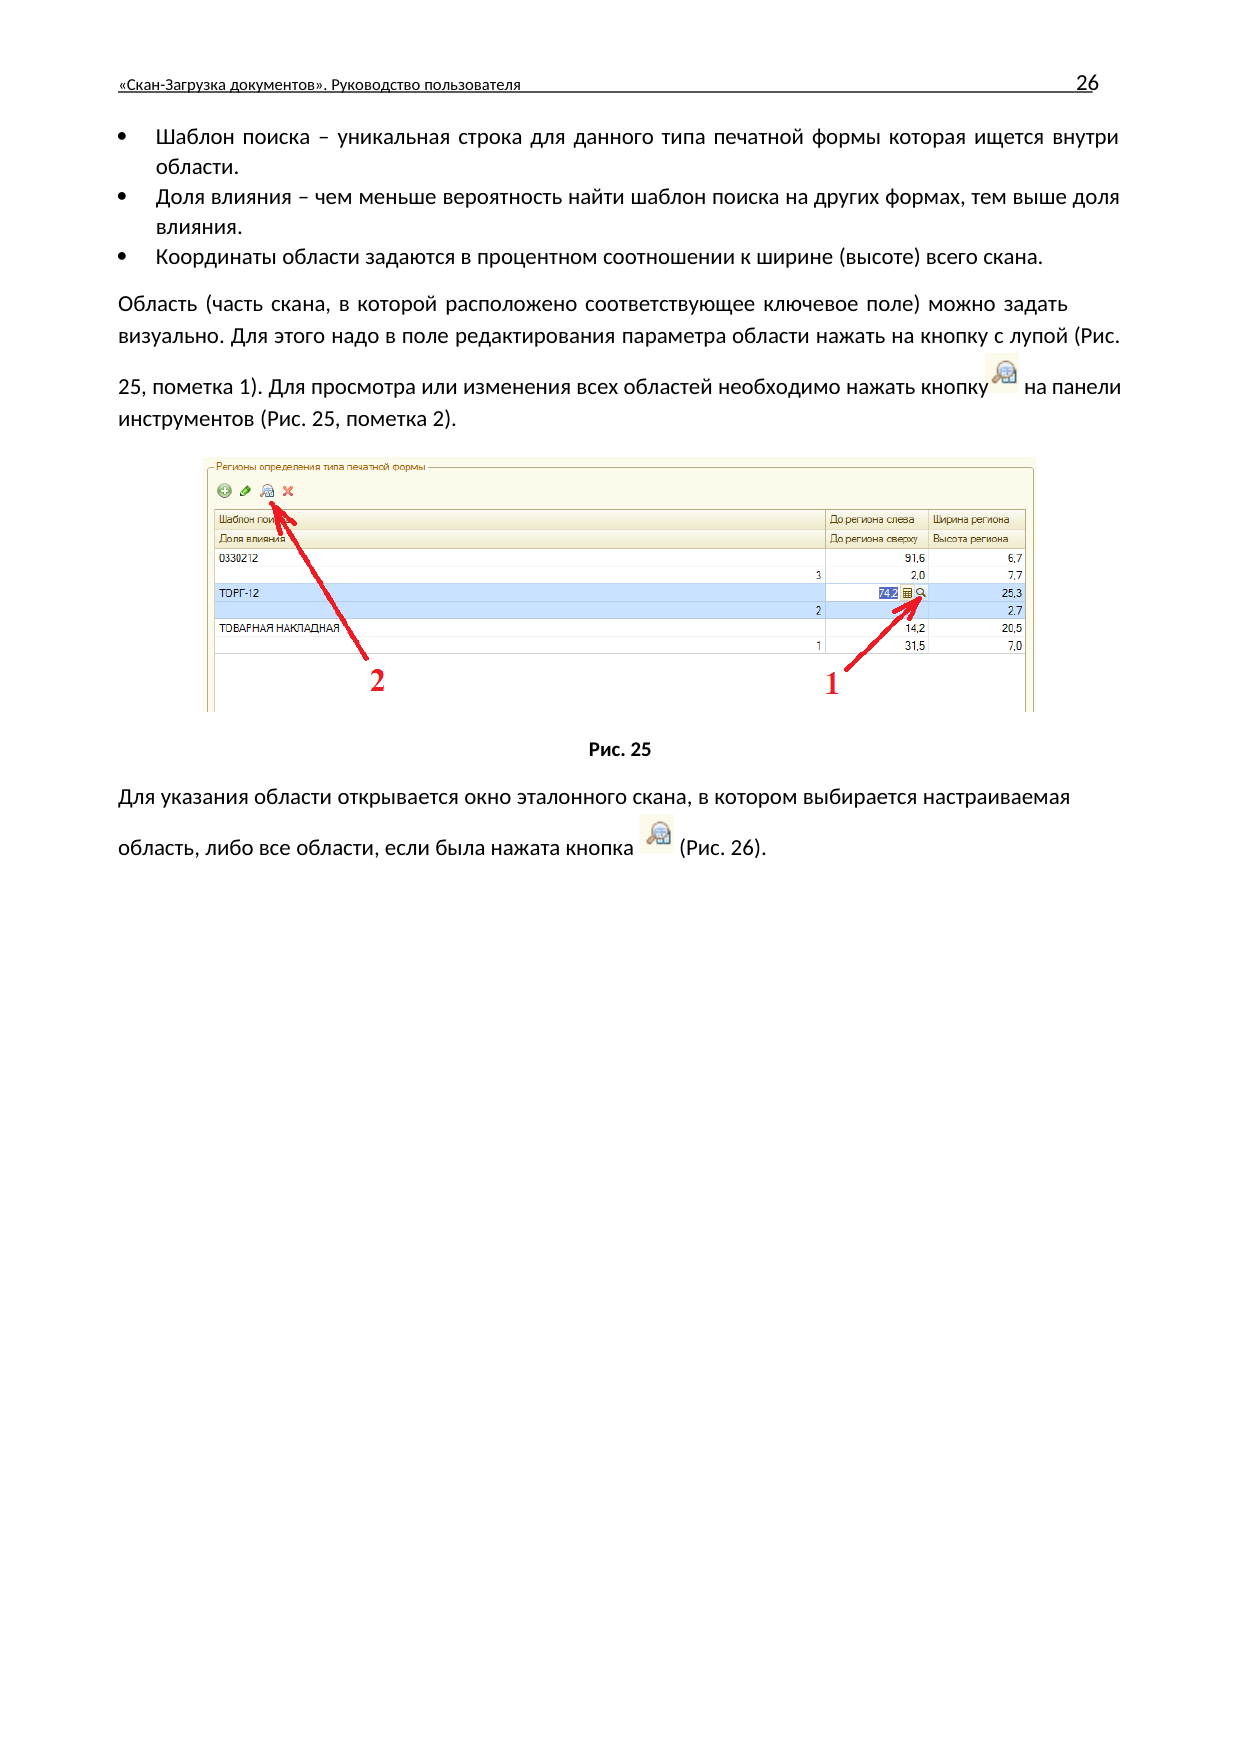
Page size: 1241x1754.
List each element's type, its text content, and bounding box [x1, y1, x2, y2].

picture [985, 353, 1020, 372]
text Для указания области открывается окно эталонного скана, в котором выбирается настраиваемая область, либо все области, если была нажата кнопка (Рис. 26). [118, 782, 1099, 861]
text 25, пометка 1). Для просмотра или изменения всех областей необходимо нажать кнопку на панели инструментов (Рис. 25, пометка 2). [118, 372, 1123, 433]
list Координаты области задаются в процентном соотношении к ширине (высоте) всего скана. [118, 242, 1178, 270]
list Доля влияния – чем меньше вероятность найти шаблон поиска на других формах, тем выше доля влияния. [118, 182, 1122, 240]
picture [202, 457, 1037, 712]
text Рис. 25 [117, 736, 1123, 762]
list Шаблон поиска – уникальная строка для данного типа печатной формы которая ищется внутри области. [118, 122, 1122, 180]
text Область (часть скана, в которой расположено соответствующее ключевое поле) можно задать визуально. Для этого надо в поле редактирования параметра области нажать на кнопку с лупой (Рис. [118, 289, 1123, 349]
